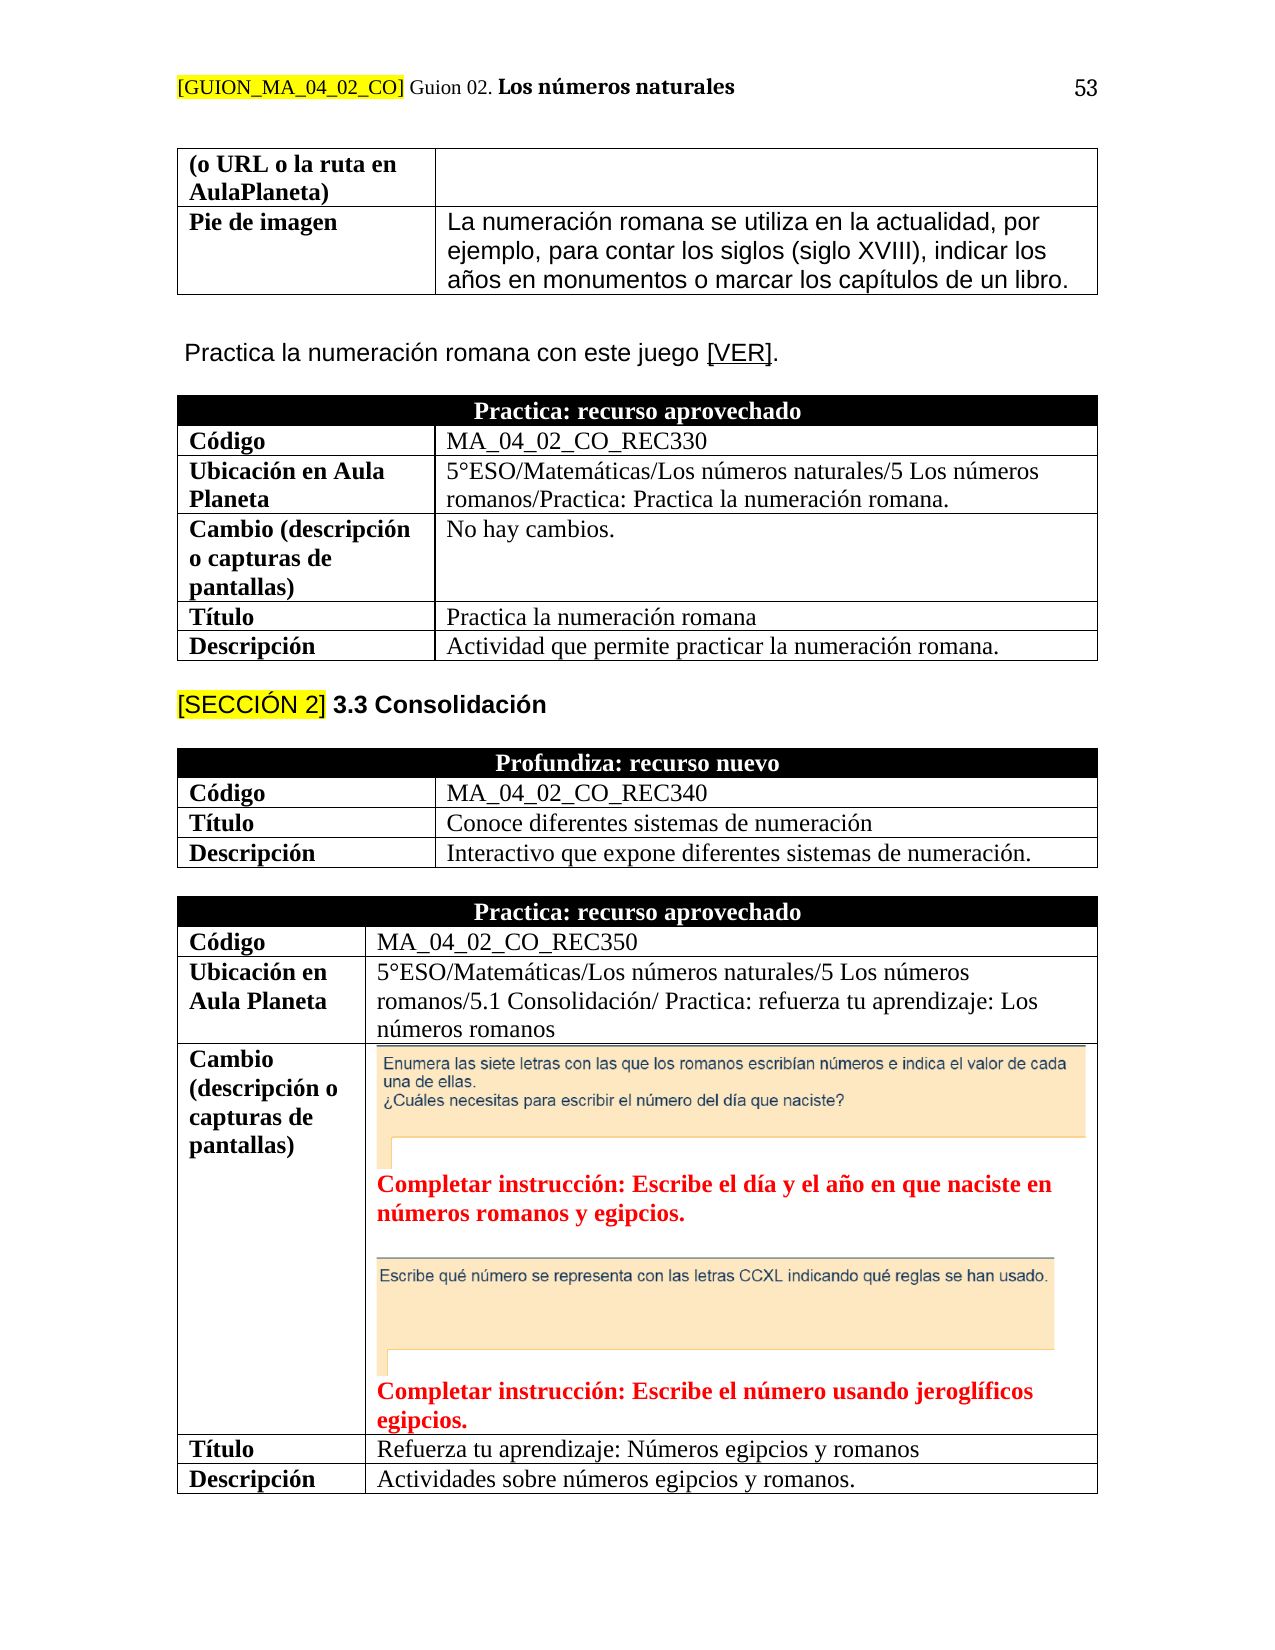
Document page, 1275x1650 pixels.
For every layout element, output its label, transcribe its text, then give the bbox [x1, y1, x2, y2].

table_cell Practica la numeración romana [436, 602, 1097, 630]
table_header Practica: recurso aprovechado [178, 396, 1097, 425]
table_cell Descripción [178, 631, 434, 660]
table_cell Conoce diferentes sistemas de numeración [436, 808, 1097, 837]
text Practica la numeración romana con este juego [VER]. [177, 330, 1098, 366]
picture [376, 1044, 1086, 1169]
table_cell Actividades sobre números egipcios y romanos. [366, 1464, 1097, 1493]
table_cell Descripción [178, 838, 435, 867]
table_cell Cambio (descripción o capturas de pantallas) [178, 514, 434, 601]
table_cell Actividad que permite practicar la numeración romana. [436, 631, 1097, 660]
table_cell Cambio (descripción o capturas de pantallas) [178, 1044, 365, 1433]
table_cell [436, 149, 1097, 206]
table_cell Código [178, 426, 434, 455]
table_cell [178, 149, 435, 206]
table_cell Ubicación en Aula Planeta [178, 957, 365, 1043]
table_cell MA_04_02_CO_REC350 [366, 927, 1097, 956]
table_cell MA_04_02_CO_REC340 [436, 778, 1097, 807]
table_cell Completar instrucción: Escribe el día y el año en que naciste en números romanos y egipcios. Completar instrucción: Escribe el número usando jeroglíficos egipcios. [366, 1044, 1097, 1433]
table_cell La numeración romana se utiliza en la actualidad, por ejemplo, para contar los siglos (siglo XVIII), indicar los años en monumentos o marcar los capítulos de un libro. [436, 207, 1097, 293]
table_cell Título [178, 1435, 365, 1463]
table_cell Código [178, 927, 365, 956]
table_cell Pie de imagen [178, 207, 435, 293]
table_cell MA_04_02_CO_REC330 [436, 426, 1097, 455]
table_cell 5°ESO/Matemáticas/Los números naturales/5 Los números romanos/5.1 Consolidación/ Practica: refuerza tu aprendizaje: Los números romanos [366, 957, 1097, 1043]
table_cell Interactivo que expone diferentes sistemas de numeración. [436, 838, 1097, 867]
table_cell Refuerza tu aprendizaje: Números egipcios y romanos [366, 1435, 1097, 1463]
table_header Profundiza: recurso nuevo [178, 749, 1097, 777]
table_cell Título [178, 602, 434, 630]
table_cell 5°ESO/Matemáticas/Los números naturales/5 Los números romanos/Practica: Practica la numeración romana. [436, 456, 1097, 513]
table_cell Descripción [178, 1464, 365, 1493]
table_cell No hay cambios. [436, 514, 1097, 601]
picture [376, 1255, 1055, 1376]
text [SECCIÓN 2] 3.3 Consolidación [326, 690, 1098, 719]
table_cell Ubicación en Aula Planeta [178, 456, 434, 513]
table_cell Título [178, 808, 435, 837]
table_cell Código [178, 778, 435, 807]
table_header Practica: recurso aprovechado [178, 898, 1097, 926]
